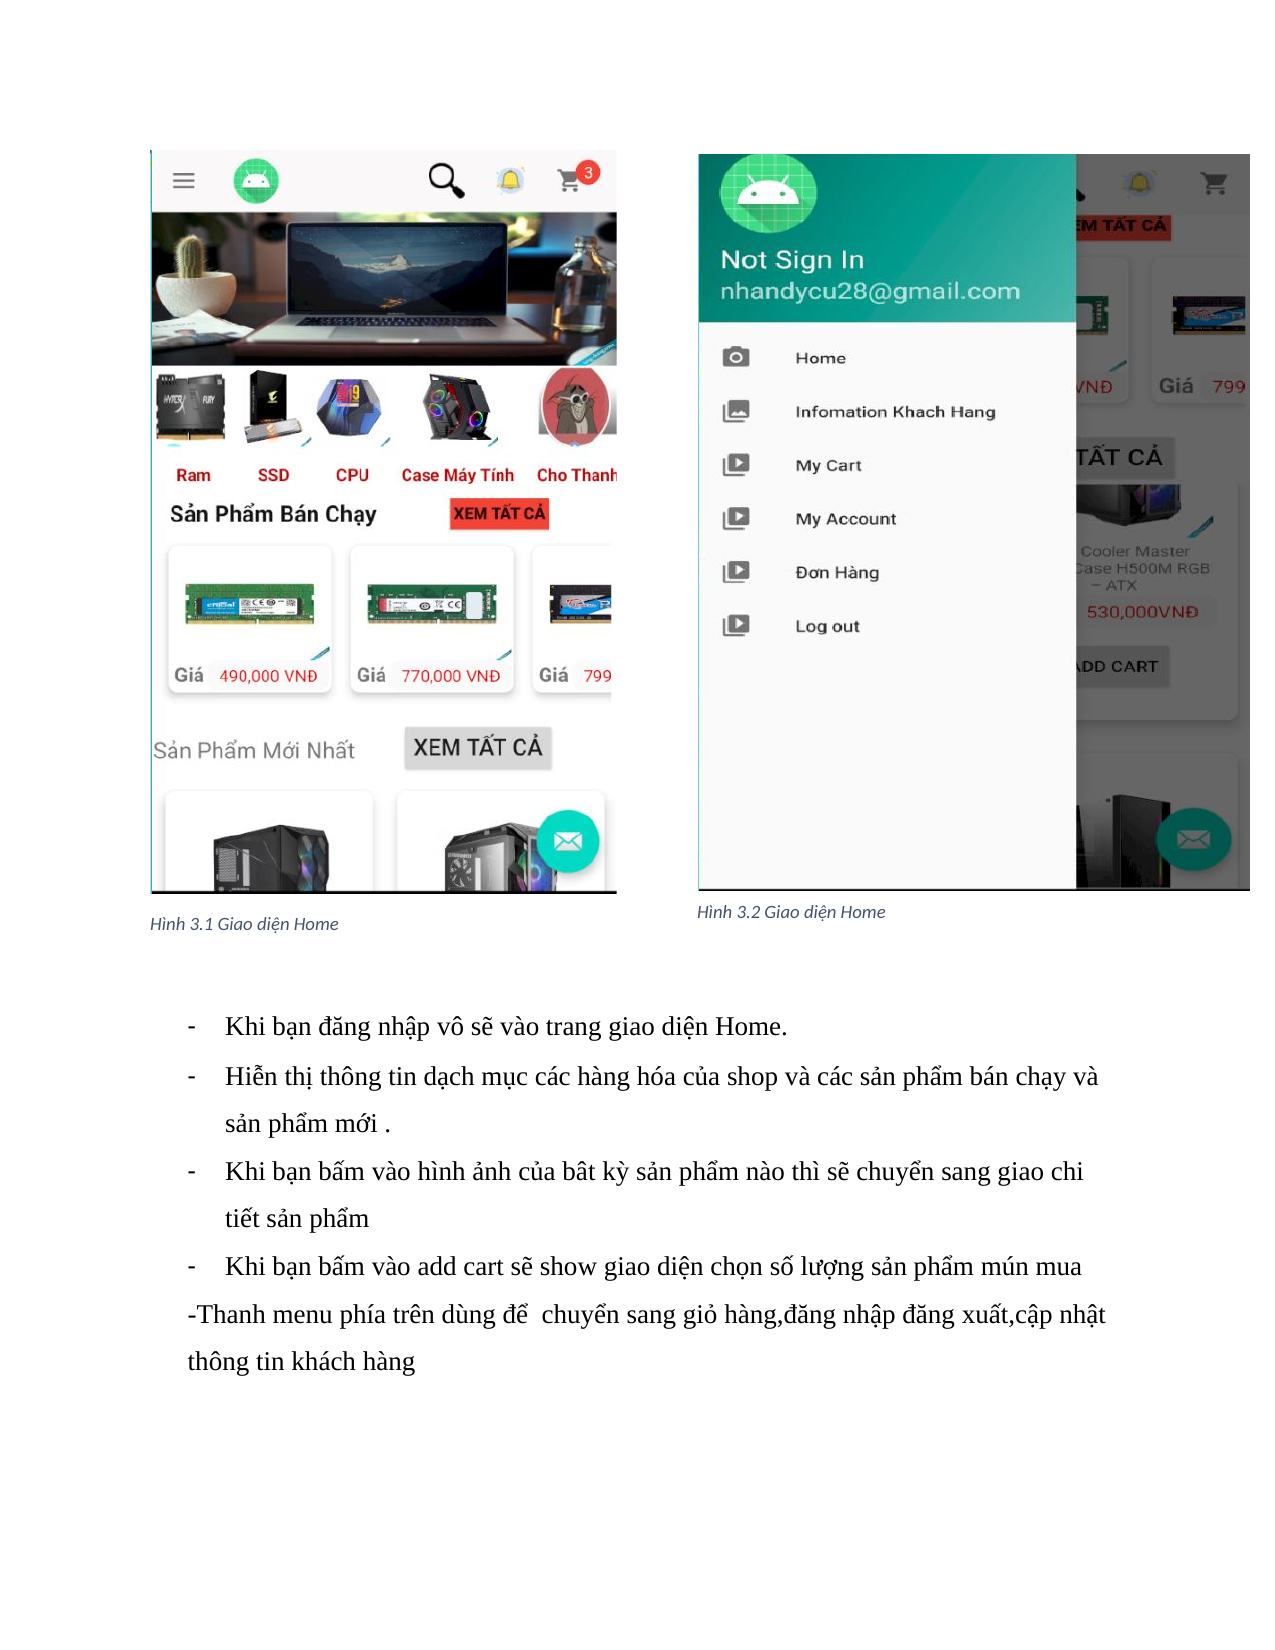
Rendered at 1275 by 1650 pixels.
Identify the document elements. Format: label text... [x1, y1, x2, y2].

list Hiễn thị thông tin dạch mục các hàng hóa của shop và các sản phẩm bán chạy và sản phẩm mới . [187, 1059, 1125, 1138]
text Hình 3.1 Giao diện Home [150, 913, 1125, 936]
picture [150, 150, 617, 894]
list Khi bạn bấm vào hình ảnh của bât kỳ sản phẩm nào thì sẽ chuyển sang giao chi tiết sản phẩm [187, 1154, 1125, 1233]
picture [696, 154, 1250, 888]
text -Thanh menu phía trên dùng để chuyển sang giỏ hàng,đăng nhập đăng xuất,cập nhật thông tin khách hàng [187, 1298, 1125, 1376]
list Khi bạn đăng nhập vô sẽ vào trang giao diện Home. [187, 1009, 1125, 1042]
list Khi bạn bấm vào add cart sẽ show giao diện chọn số lượng sản phẩm mún mua [187, 1249, 1125, 1282]
